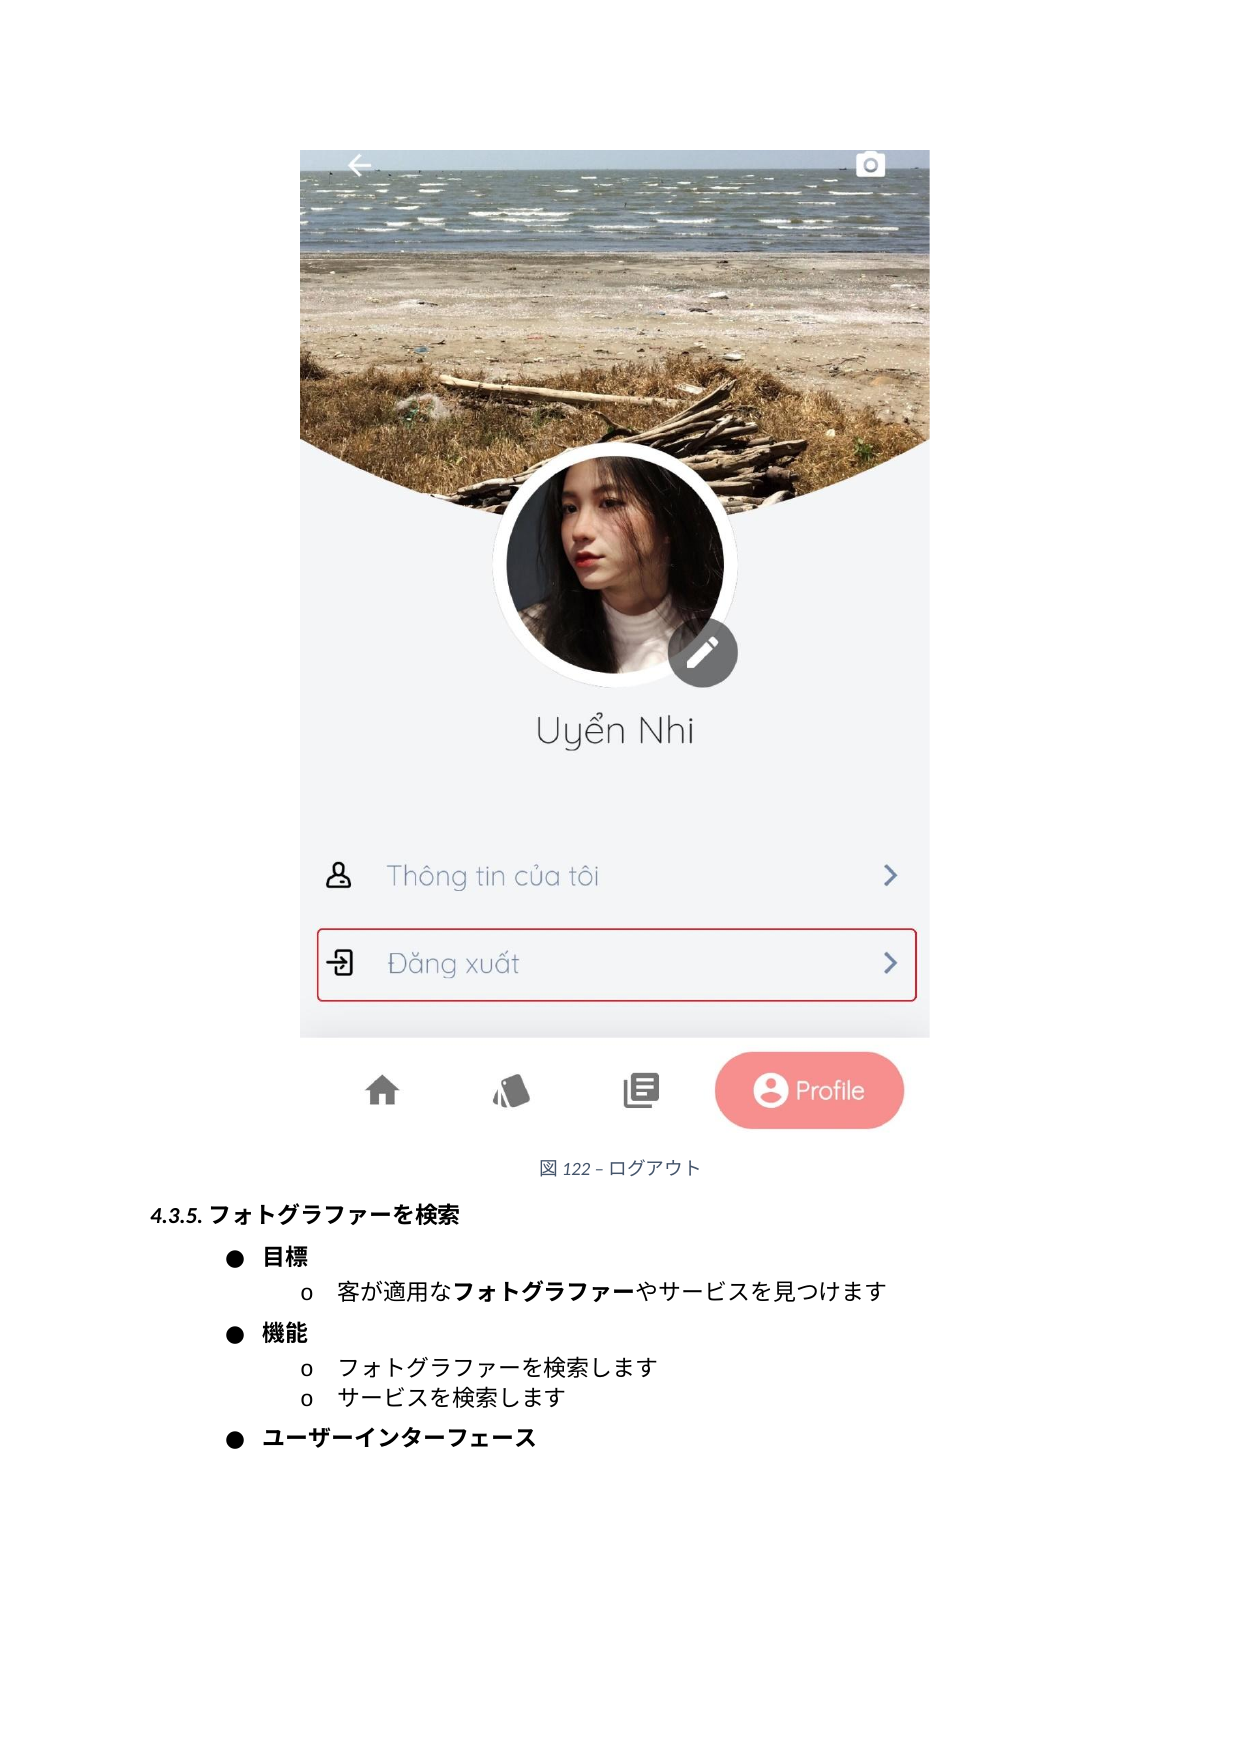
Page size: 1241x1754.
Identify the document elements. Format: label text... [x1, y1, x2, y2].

list 機能 [225, 1308, 1093, 1354]
list サービスを検索します [300, 1384, 1093, 1413]
list 目標 [225, 1231, 1093, 1278]
list フォトグラファーを検索します [300, 1354, 1093, 1384]
list ユーザーインターフェース [225, 1413, 1093, 1460]
subtitle 4.3.5. フォトグラファーを検索 [150, 1201, 1093, 1229]
list 客が適用なフォトグラファーやサービスを見つけます [300, 1278, 1093, 1308]
picture [300, 150, 930, 1139]
text 図122 – ログアウト [150, 1157, 1093, 1180]
